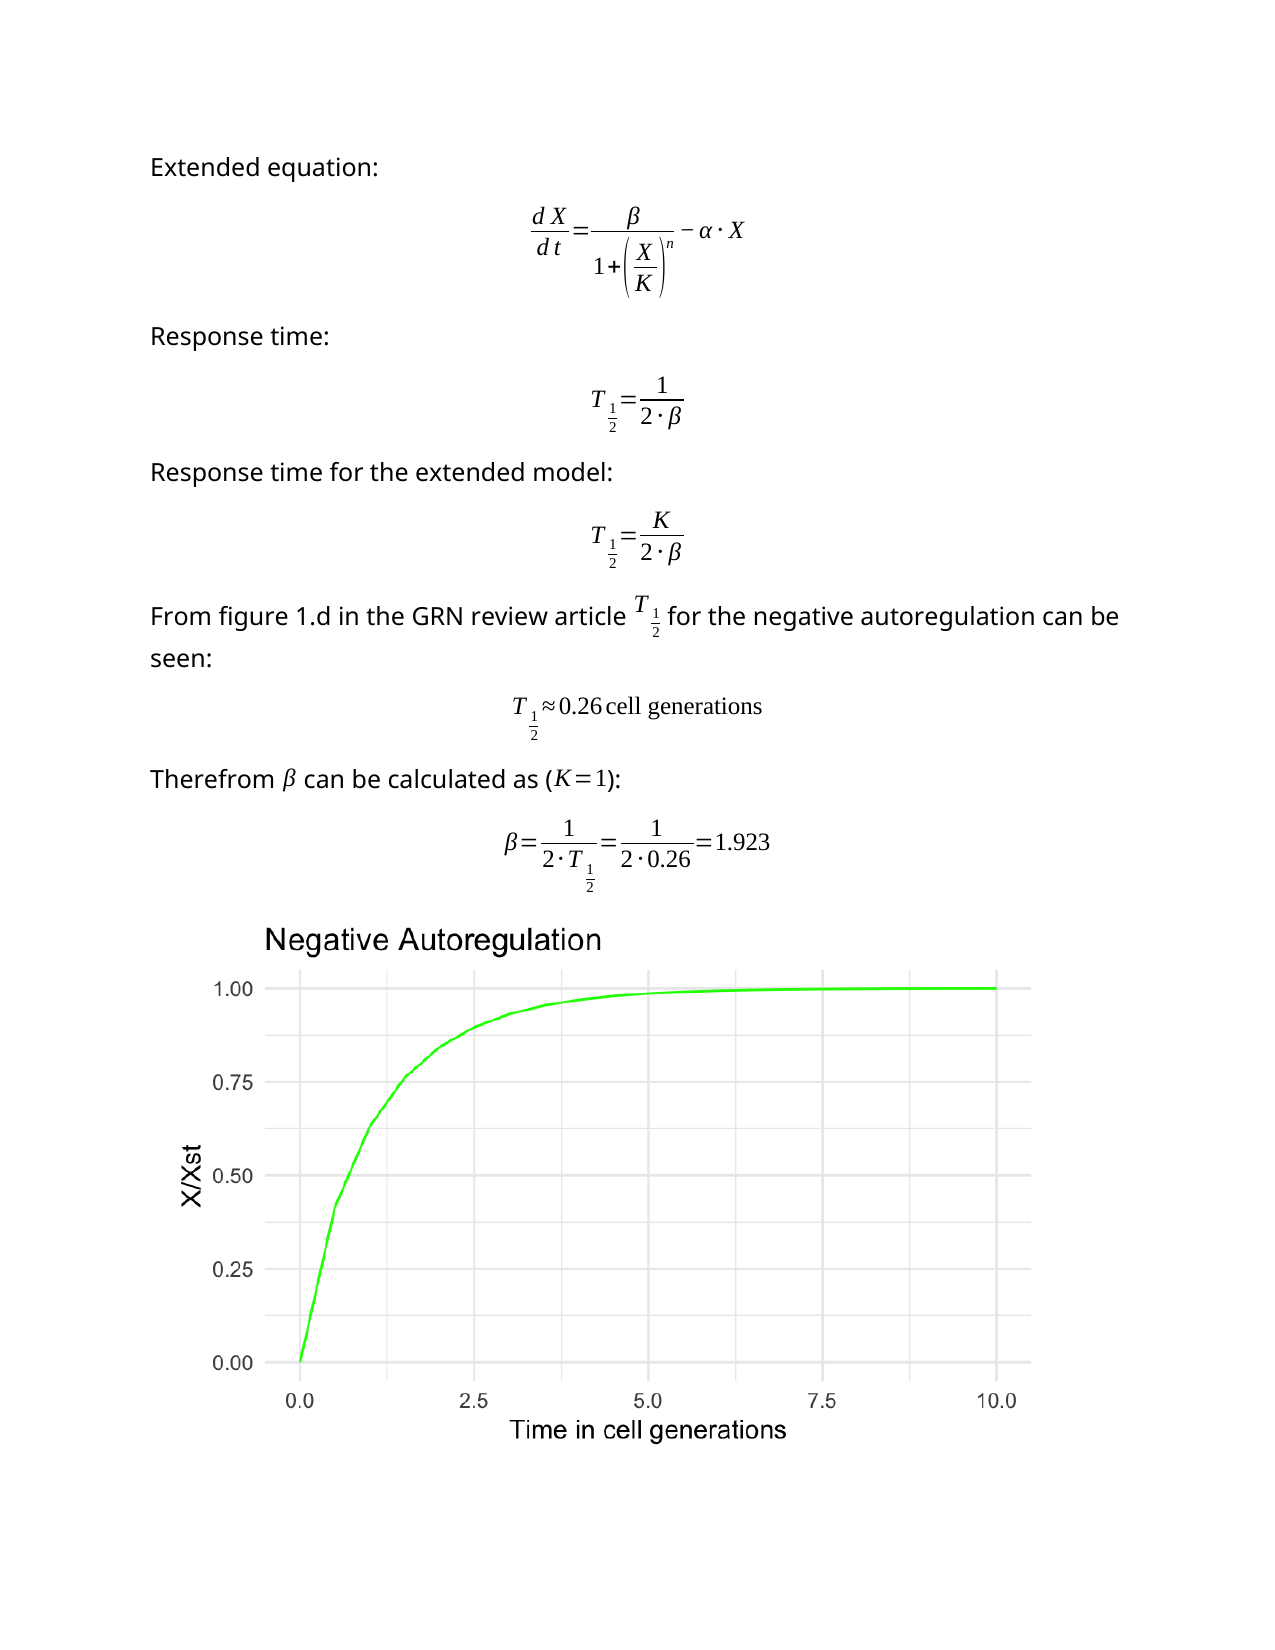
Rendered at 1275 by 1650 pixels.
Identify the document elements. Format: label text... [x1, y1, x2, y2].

picture [168, 914, 1044, 1456]
text From figure 1.d in the GRN review article for the negative autoregulation can be seen: [150, 590, 1125, 674]
text Extended equation: [150, 150, 1125, 184]
text Response time for the extended model: [150, 454, 1125, 488]
text Therefrom can be calculated as (): [150, 762, 1125, 796]
text Response time: [150, 318, 1125, 352]
